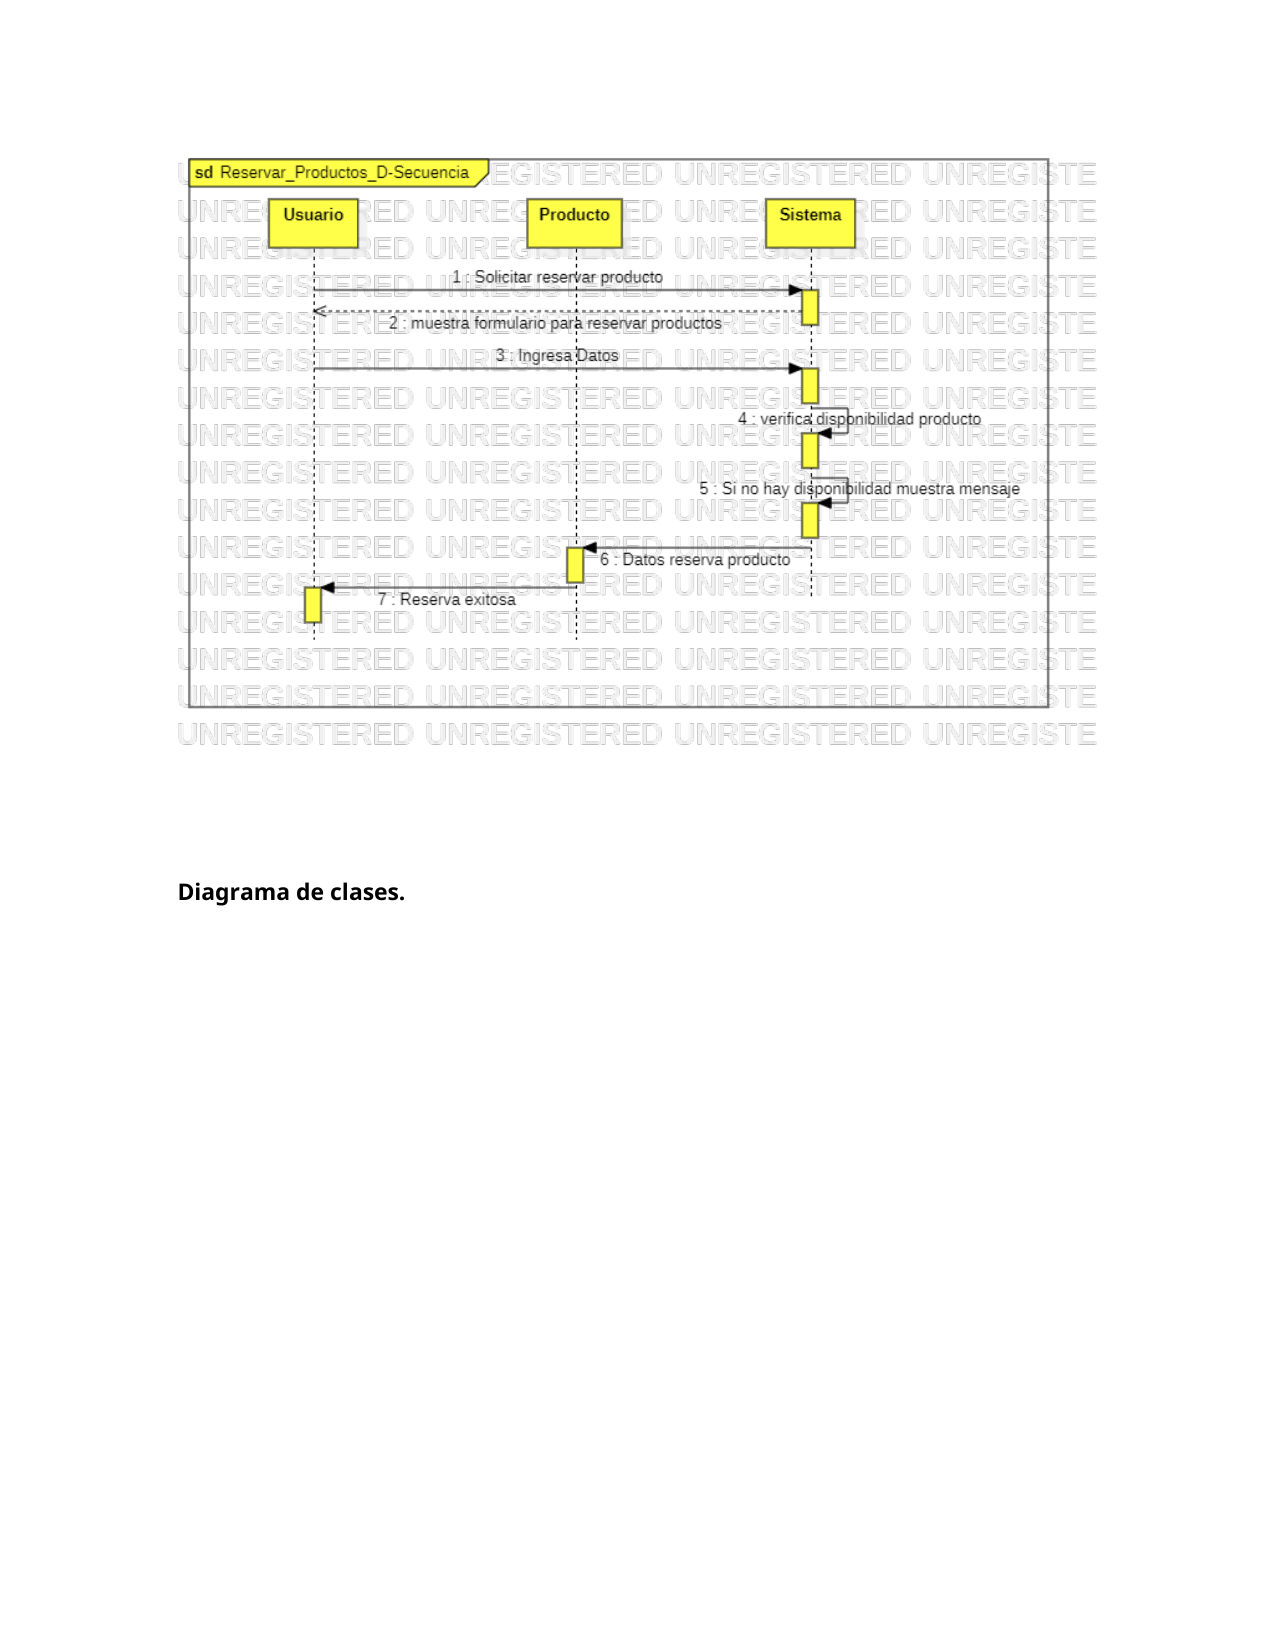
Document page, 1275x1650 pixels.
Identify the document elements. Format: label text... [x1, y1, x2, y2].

picture [177, 147, 1098, 757]
text Diagrama de clases. [177, 876, 1098, 907]
